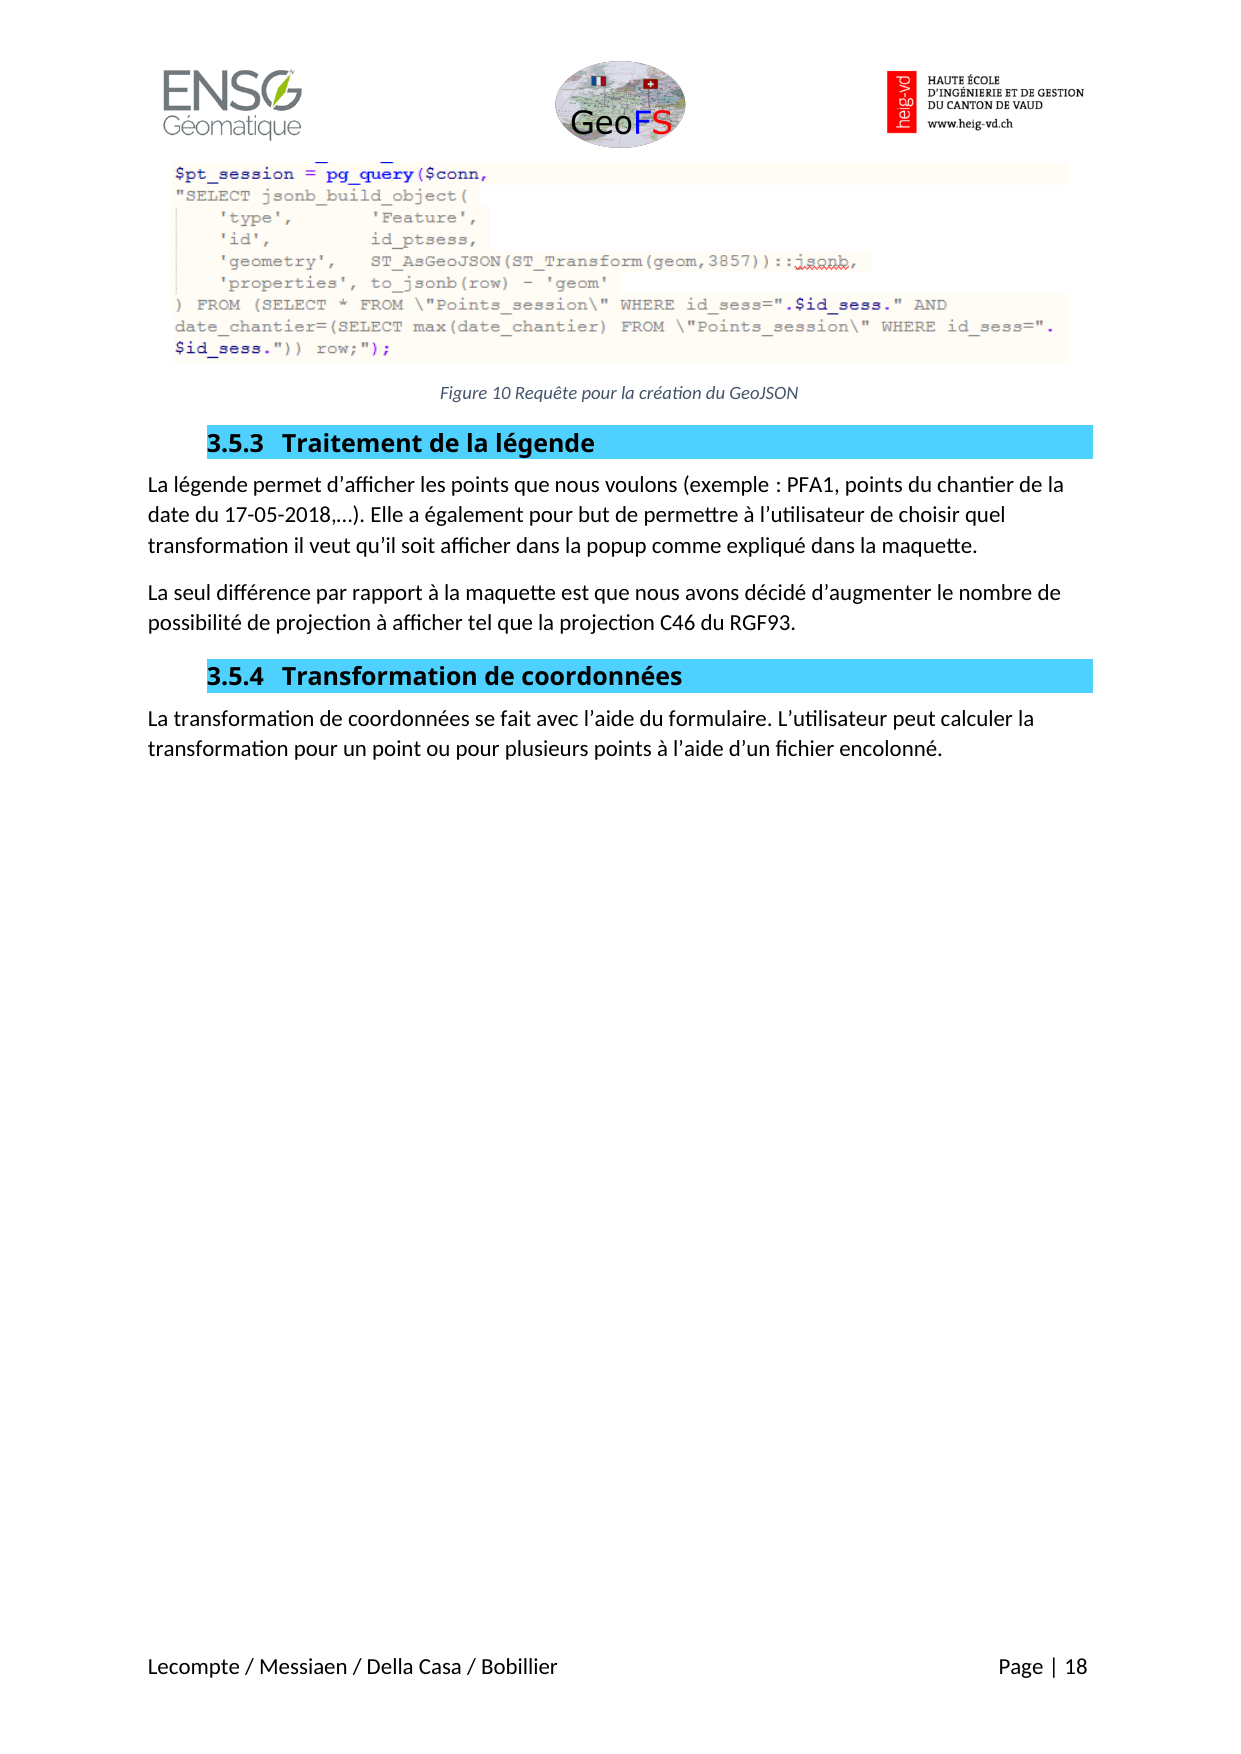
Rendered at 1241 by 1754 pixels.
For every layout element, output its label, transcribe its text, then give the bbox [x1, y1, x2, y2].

subtitle Transformation de coordonnées [207, 659, 1093, 693]
text Figure 10 Requête pour la création du GeoJSON [148, 382, 1093, 404]
picture [877, 59, 1093, 148]
picture [171, 162, 1069, 363]
picture [551, 59, 689, 148]
text La seul différence par rapport à la maquette est que nous avons décidé d’augmenter le nombre de possibilité de projection à afficher tel que la projection C46 du RGF93. [148, 578, 1093, 636]
text La légende permet d’afficher les points que nous voulons (exemple : PFA1, points du chantier de la date du 17-05-2018,…). Elle a également pour but de permettre à l’utilisateur de choisir quel transformation il veut qu’il soit afficher dans la popup comme expliqué dans la maquette. [148, 470, 1093, 559]
picture [147, 59, 318, 148]
subtitle Traitement de la légende [207, 425, 1093, 459]
text La transformation de coordonnées se fait avec l’aide du formulaire. L’utilisateur peut calculer la transformation pour un point ou pour plusieurs points à l’aide d’un fichier encolonné. [148, 704, 1093, 762]
